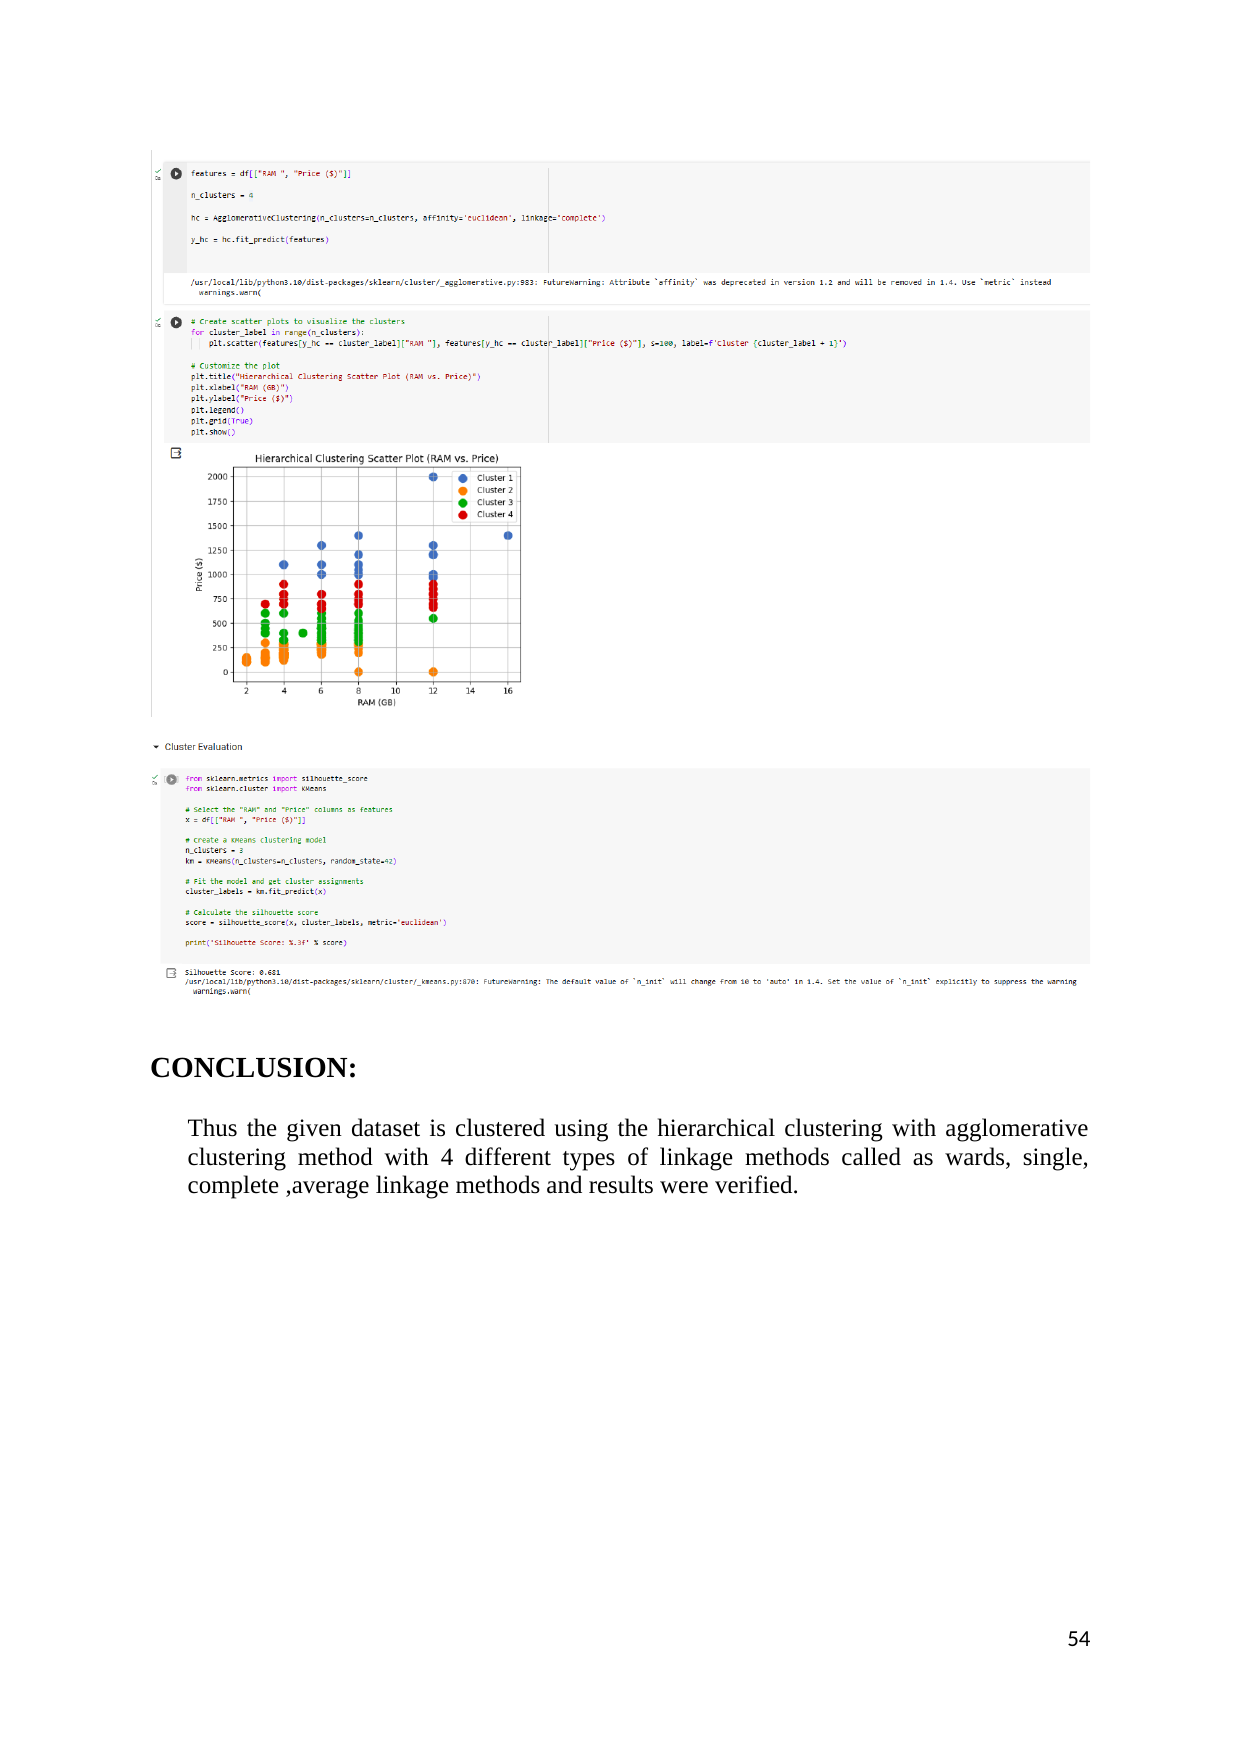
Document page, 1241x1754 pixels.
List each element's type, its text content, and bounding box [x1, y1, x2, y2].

text CONCLUSION: [150, 1050, 1090, 1084]
picture [150, 150, 1091, 717]
picture [150, 737, 1091, 1021]
text Thus the given dataset is clustered using the hierarchical clustering with agglomerative clustering method with 4 different types of linkage methods called as wards, single, complete ,average linkage methods and results were verified. [187, 1113, 1090, 1199]
